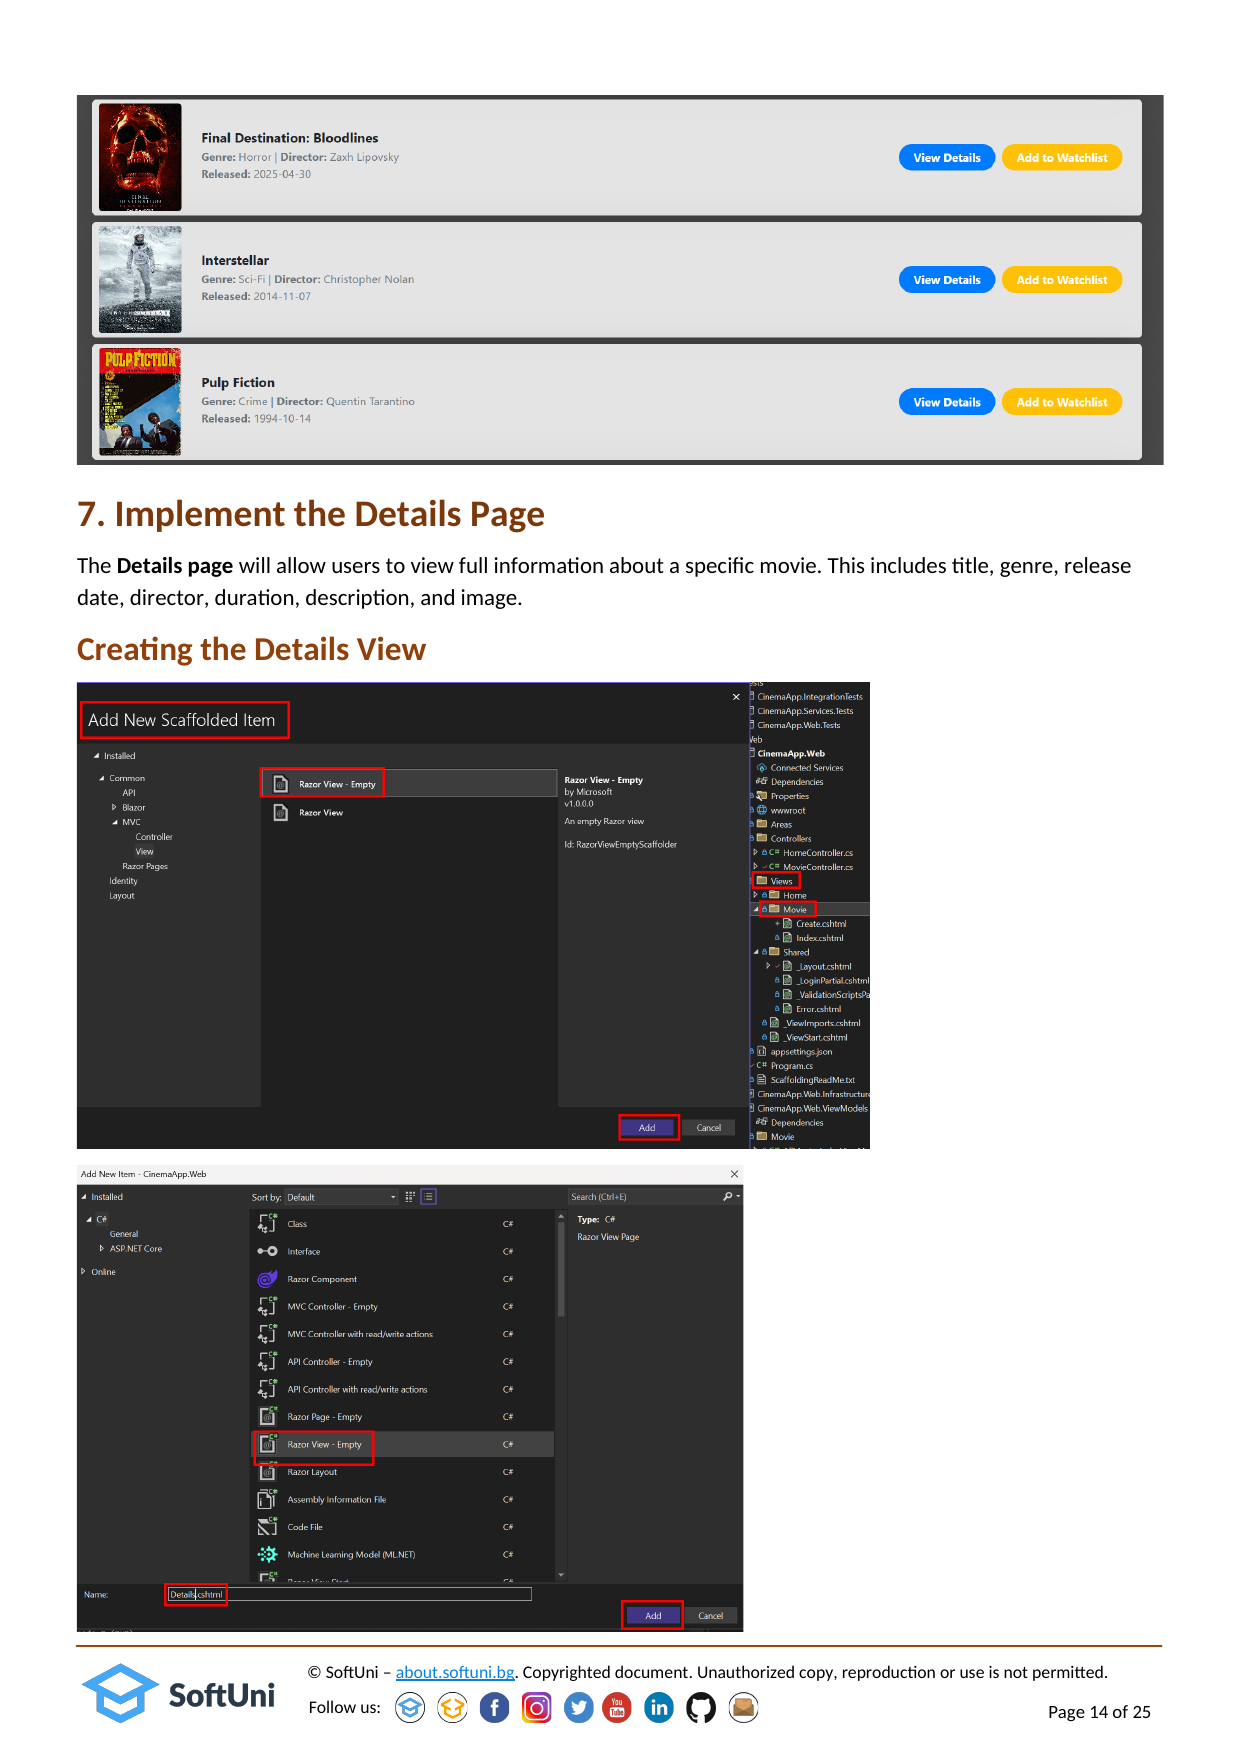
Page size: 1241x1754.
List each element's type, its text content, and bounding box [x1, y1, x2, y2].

picture [76, 1165, 744, 1632]
picture [522, 1692, 552, 1723]
picture [76, 95, 1164, 465]
picture [665, 1692, 674, 1701]
picture [665, 1714, 674, 1723]
picture [76, 682, 870, 1149]
picture [644, 1692, 653, 1701]
text The Details page will allow users to view full information about a specific movie. This includes title, genre, release date, director, duration, description, and image. [77, 551, 1163, 611]
picture [395, 1692, 425, 1723]
picture [437, 1692, 468, 1723]
picture [479, 1692, 510, 1723]
picture [658, 1705, 667, 1714]
picture [564, 1692, 594, 1723]
subtitle Implement the Details Page [77, 490, 1163, 536]
picture [602, 1692, 632, 1723]
picture [728, 1692, 759, 1723]
subtitle Creating the Details View [77, 628, 1163, 668]
picture [644, 1714, 653, 1723]
picture [75, 1658, 281, 1729]
picture [686, 1692, 716, 1723]
